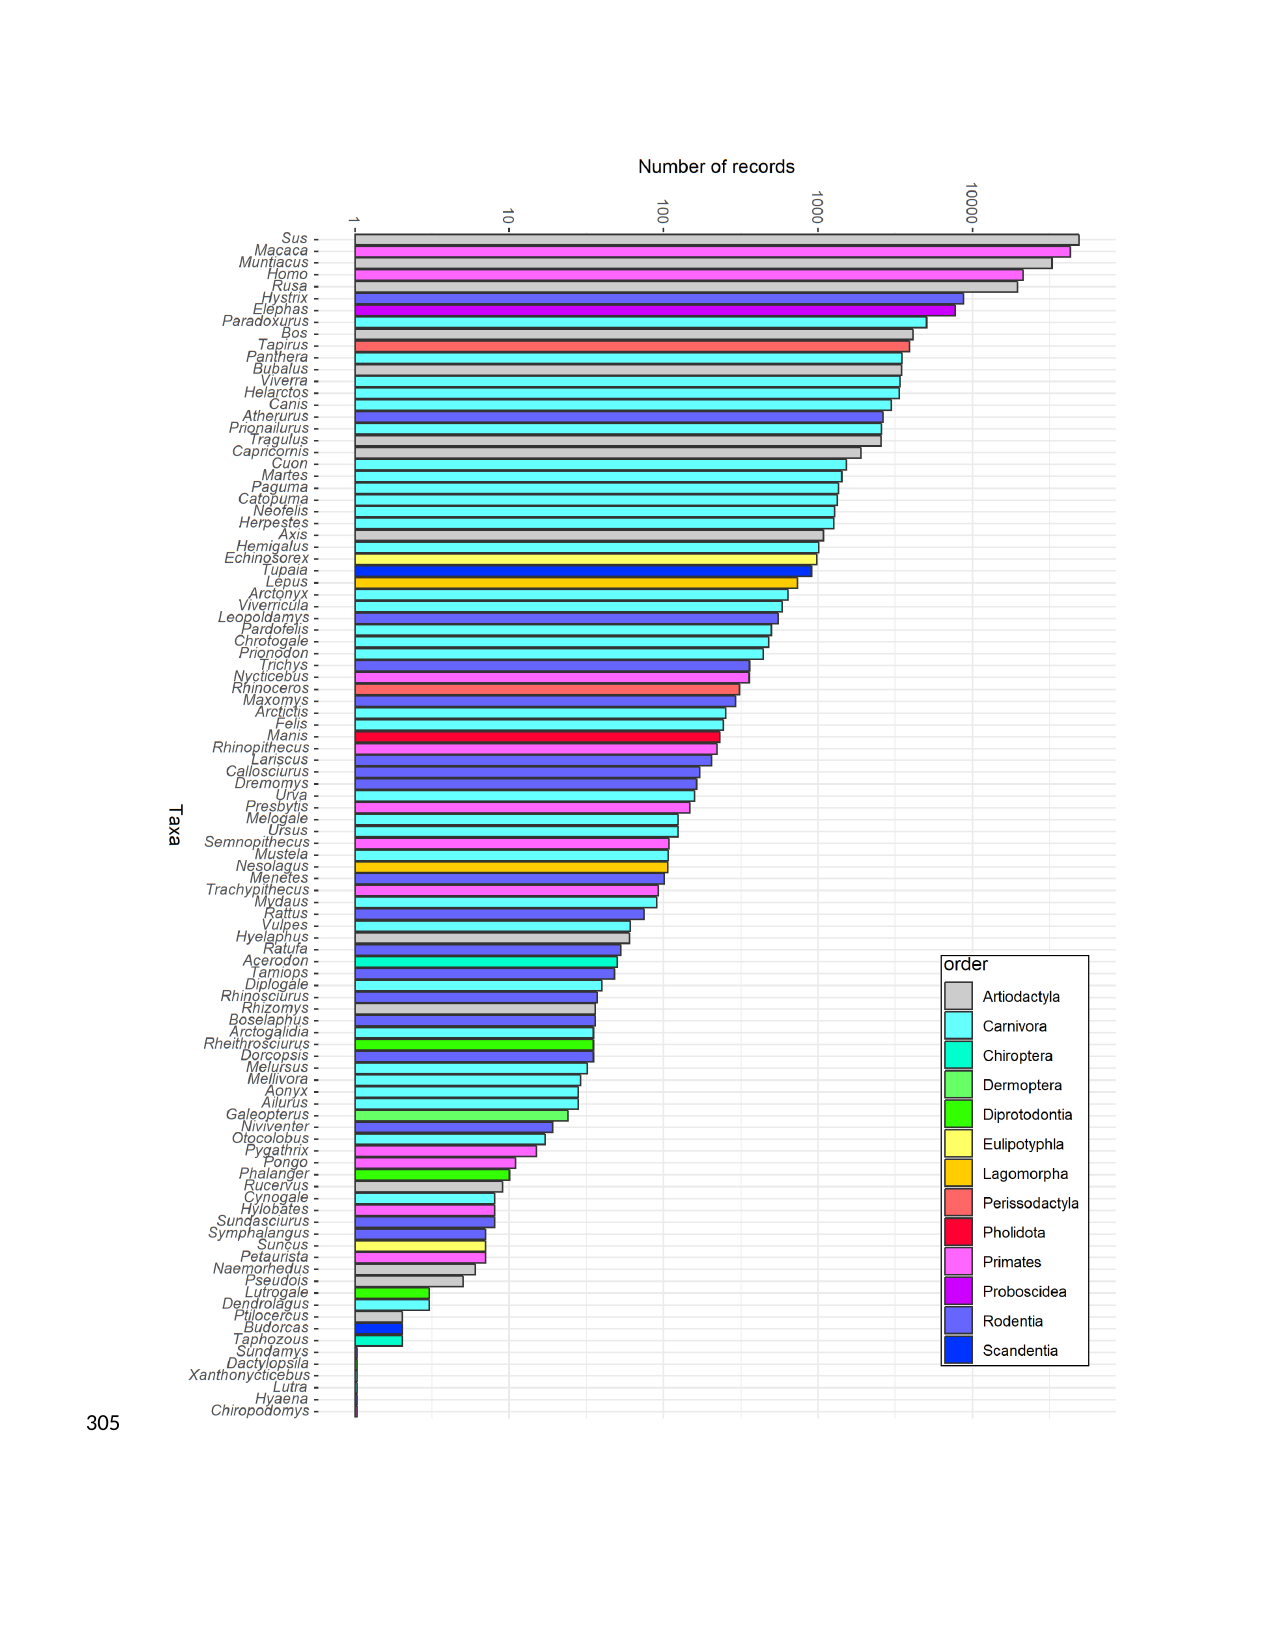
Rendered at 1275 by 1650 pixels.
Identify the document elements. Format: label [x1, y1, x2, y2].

picture [158, 151, 1124, 1429]
